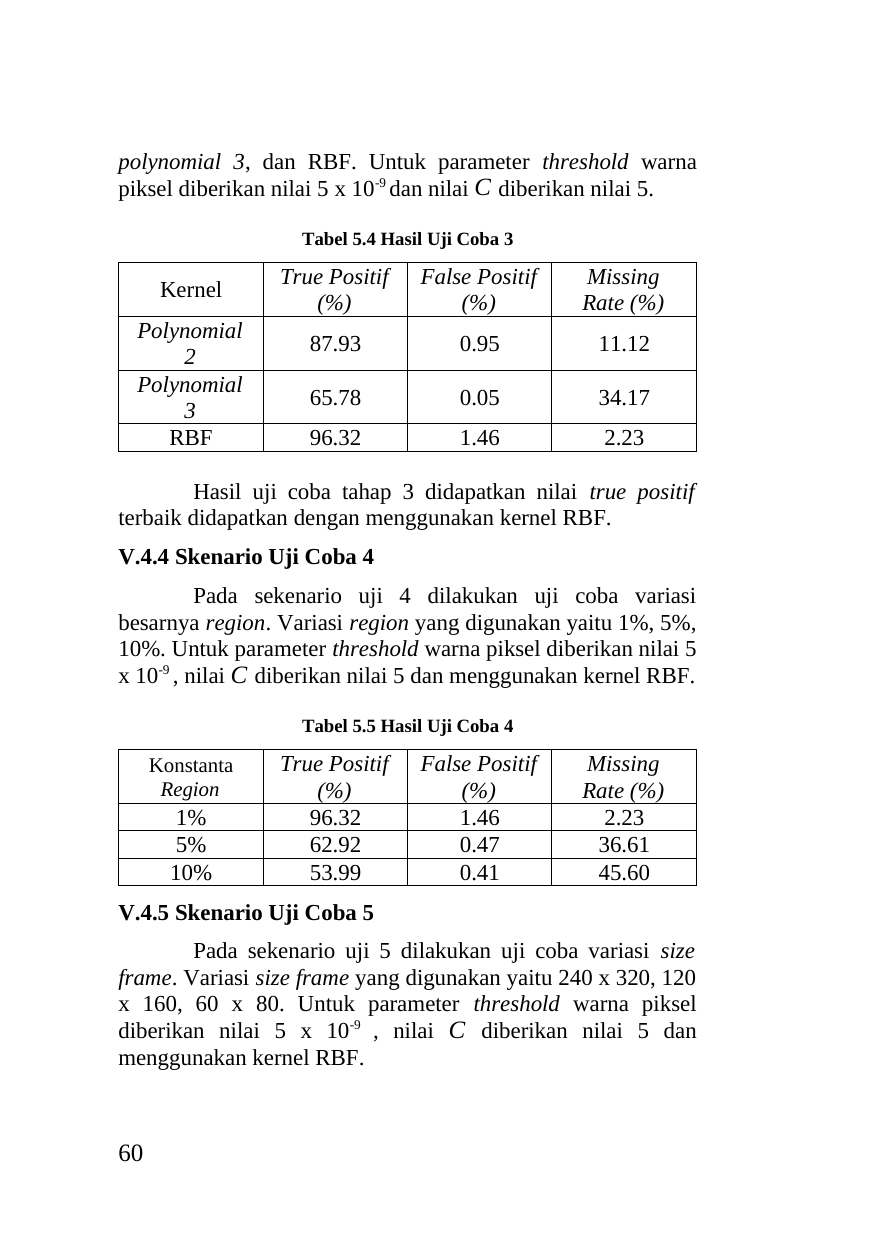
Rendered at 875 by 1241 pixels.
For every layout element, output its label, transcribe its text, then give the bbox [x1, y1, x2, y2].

table_cell 34.17 [552, 371, 696, 423]
table_cell Polynomial 2 [119, 317, 263, 369]
table_header Konstanta Region [119, 750, 263, 803]
table_header Kernel [119, 263, 263, 316]
table_cell 0.95 [408, 317, 551, 369]
text Pada sekenario uji 4 dilakukan uji coba variasi besarnya region. Variasi region yang digunakan yaitu 1%, 5%, 10%. Untuk parameter threshold warna piksel diberikan nilai 5 x 10-9 , nilai diberikan nilai 5 dan menggunakan kernel RBF. [118, 582, 697, 689]
text Hasil uji coba tahap 3 didapatkan nilai true positif terbaik didapatkan dengan menggunakan kernel RBF. [118, 478, 697, 531]
table_cell 0.41 [408, 859, 551, 885]
table_cell 87.93 [264, 317, 407, 369]
table_cell 1.46 [408, 424, 551, 451]
table_header False Positif (%) [408, 750, 551, 803]
table_cell 0.47 [408, 831, 551, 858]
subtitle Skenario Uji Coba 4 [118, 543, 697, 570]
table_cell 1.46 [408, 804, 551, 830]
table_cell 96.32 [264, 424, 407, 451]
table_cell 11.12 [552, 317, 696, 369]
table_cell 5% [119, 831, 263, 858]
table_cell 96.32 [264, 804, 407, 830]
table_header Missing Rate (%) [552, 263, 696, 316]
table_cell 45.60 [552, 859, 696, 885]
table_header Missing Rate (%) [552, 750, 696, 803]
table_cell 53.99 [264, 859, 407, 885]
table_cell 62.92 [264, 831, 407, 858]
table_header True Positif (%) [264, 263, 407, 316]
table_cell 0.05 [408, 371, 551, 423]
table_header False Positif (%) [408, 263, 551, 316]
table_header True Positif (%) [264, 750, 407, 803]
table_cell 65.78 [264, 371, 407, 423]
subtitle Skenario Uji Coba 5 [118, 899, 697, 925]
table_cell Polynomial 3 [119, 371, 263, 423]
table_cell RBF [119, 424, 263, 451]
table_cell 1% [119, 804, 263, 830]
table_cell 2.23 [552, 804, 696, 830]
table_cell 10% [119, 859, 263, 885]
table_cell 36.61 [552, 831, 696, 858]
table_cell 2.23 [552, 424, 696, 451]
text Pada sekenario uji 5 dilakukan uji coba variasi size frame. Variasi size frame yang digunakan yaitu 240 x 320, 120 x 160, 60 x 80. Untuk parameter threshold warna piksel diberikan nilai 5 x 10-9 , nilai diberikan nilai 5 dan menggunakan kernel RBF. [118, 938, 697, 1071]
